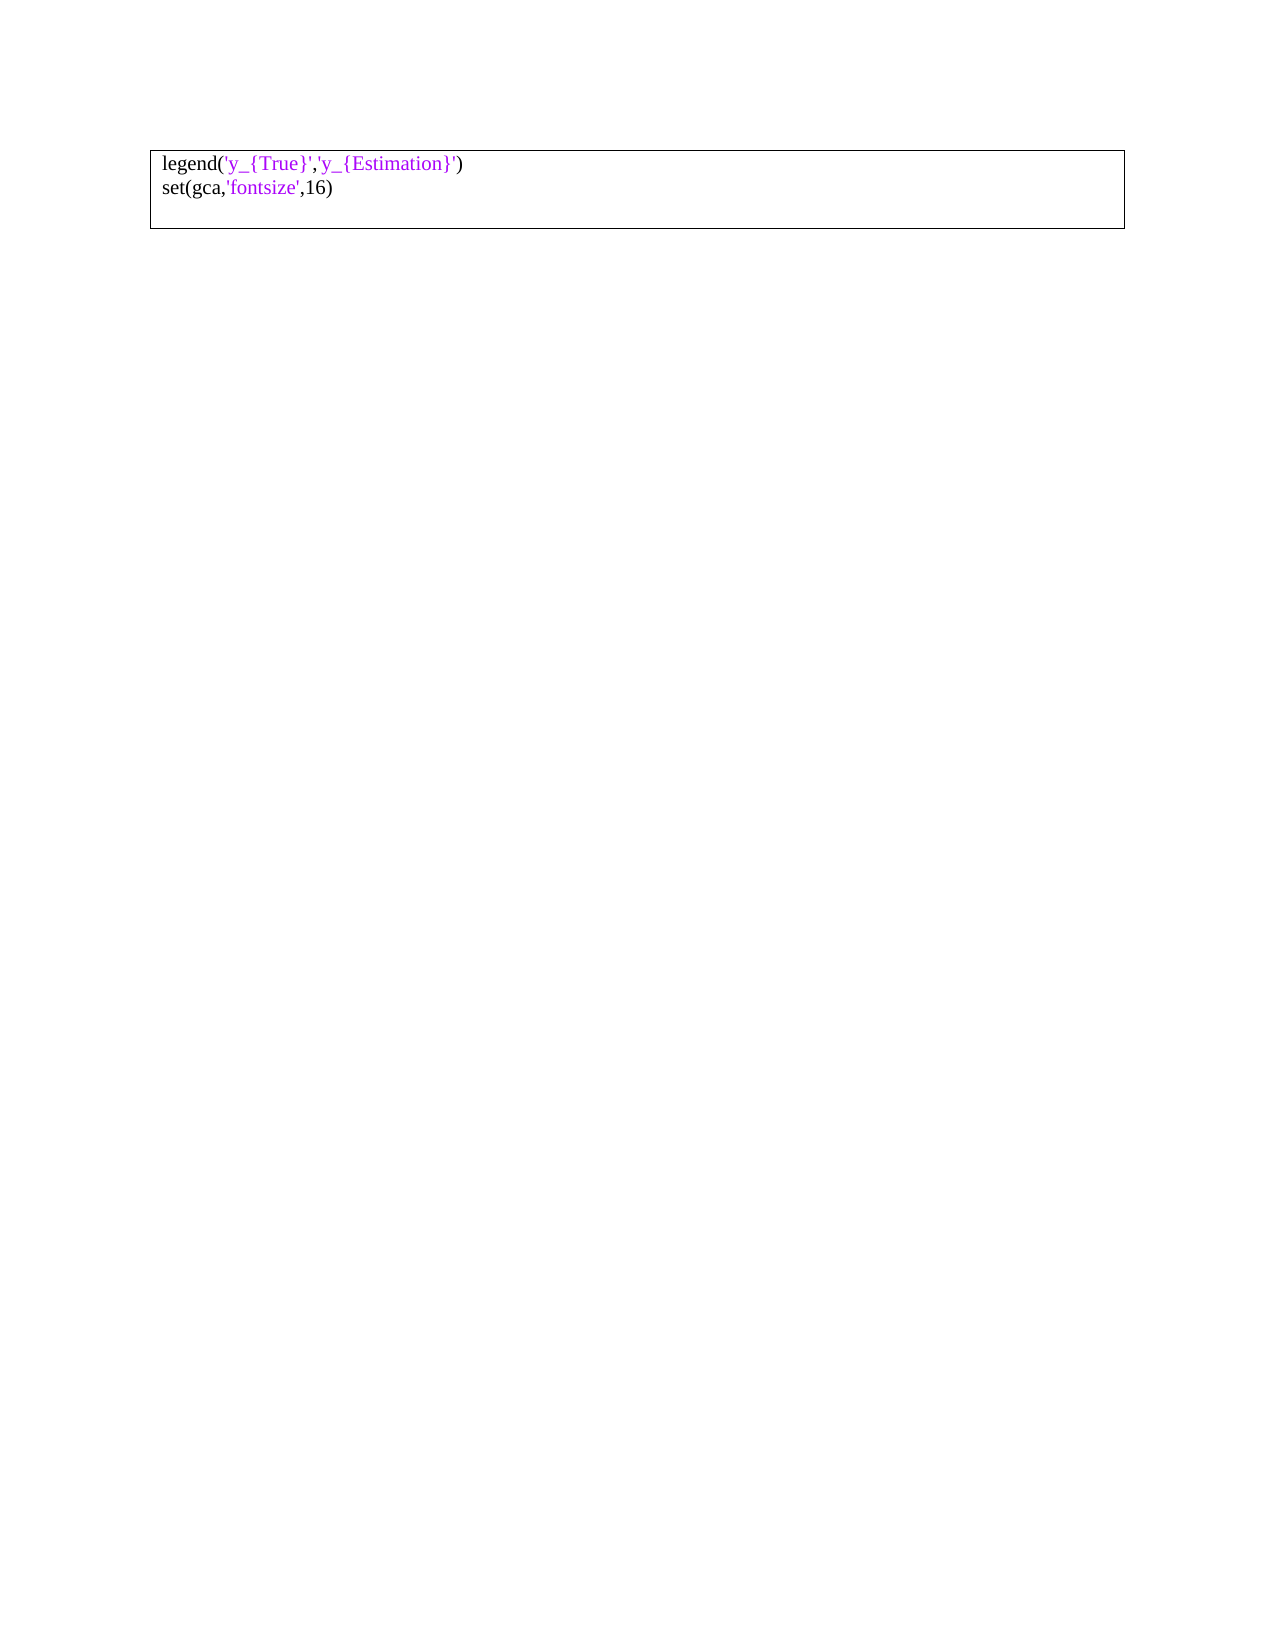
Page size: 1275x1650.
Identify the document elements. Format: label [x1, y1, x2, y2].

table_header [151, 151, 1124, 228]
